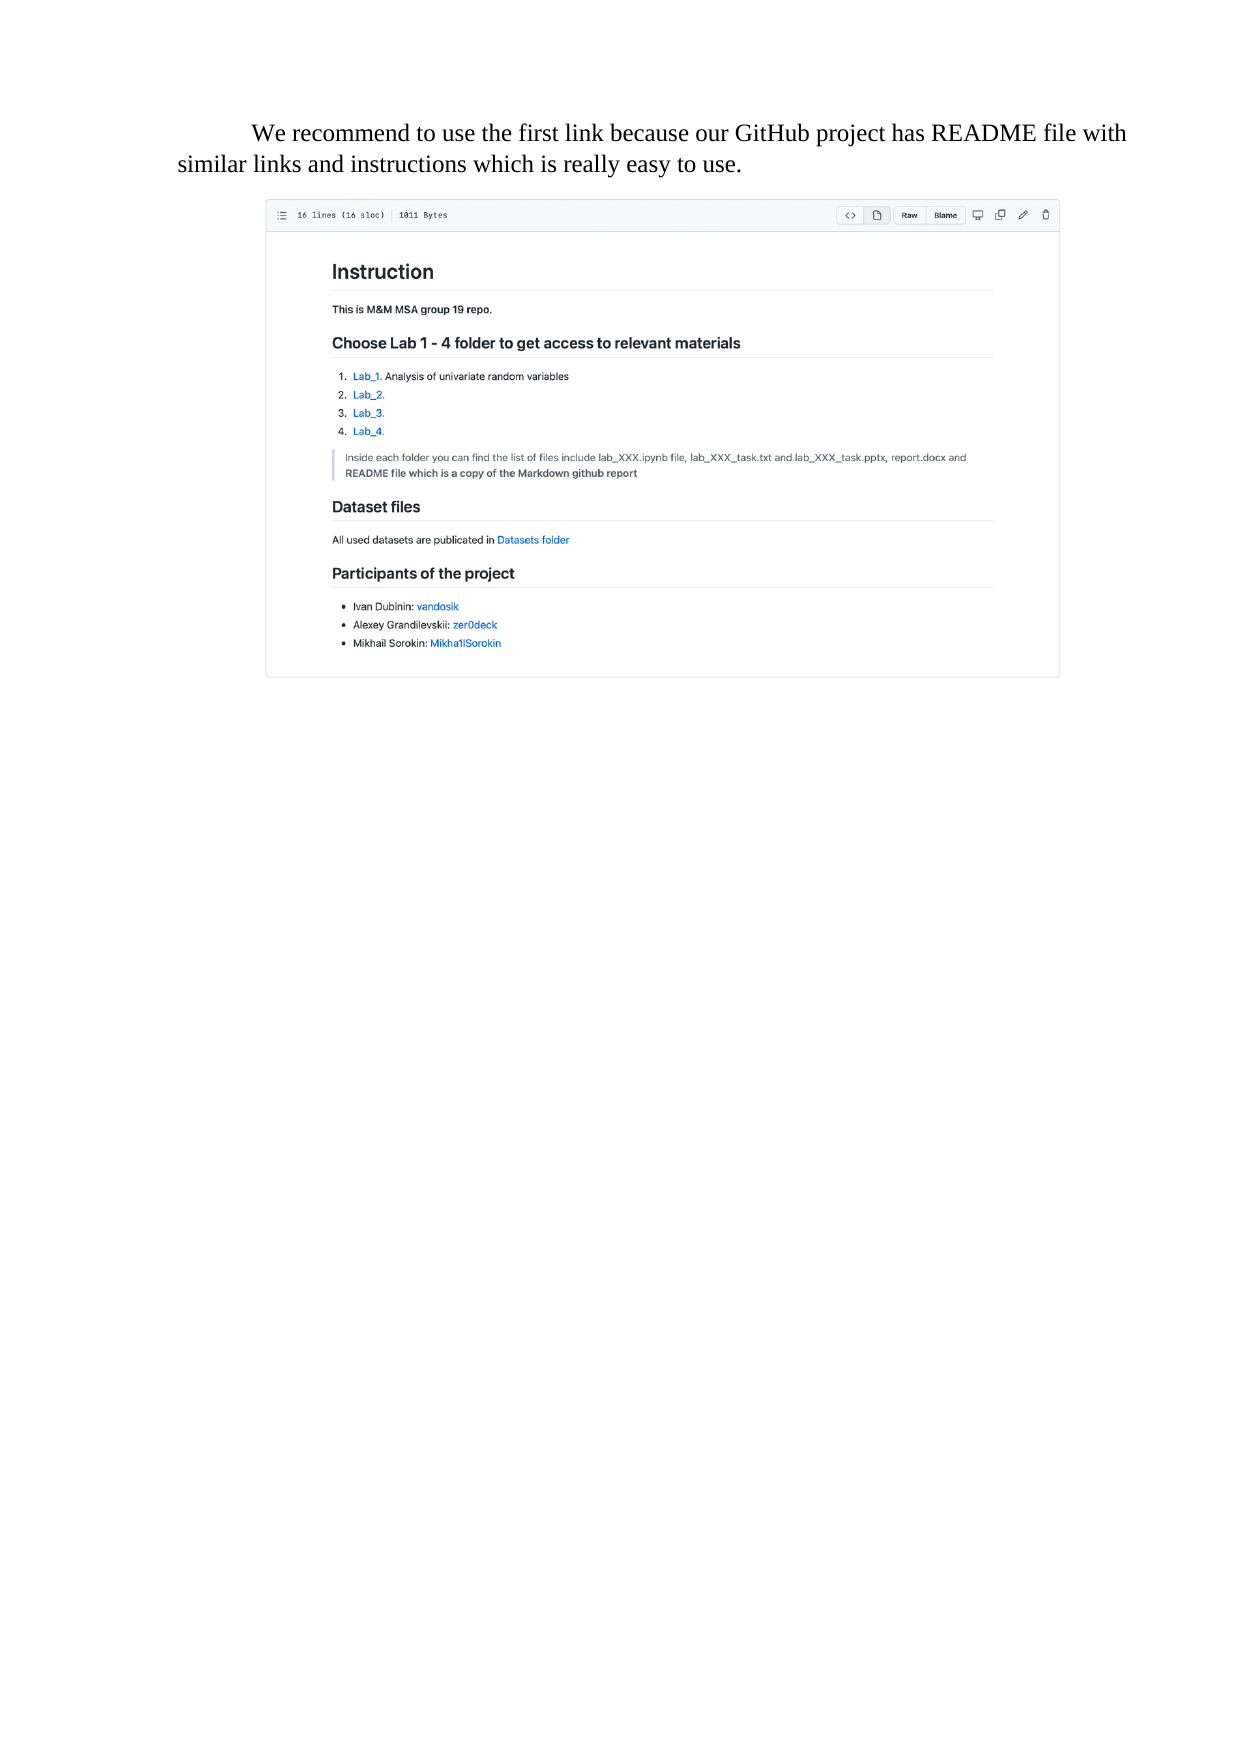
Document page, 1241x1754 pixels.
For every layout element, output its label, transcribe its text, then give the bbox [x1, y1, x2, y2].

picture [263, 196, 1065, 680]
text We recommend to use the first link because our GitHub project has README file with similar links and instructions which is really easy to use. [177, 118, 1152, 178]
